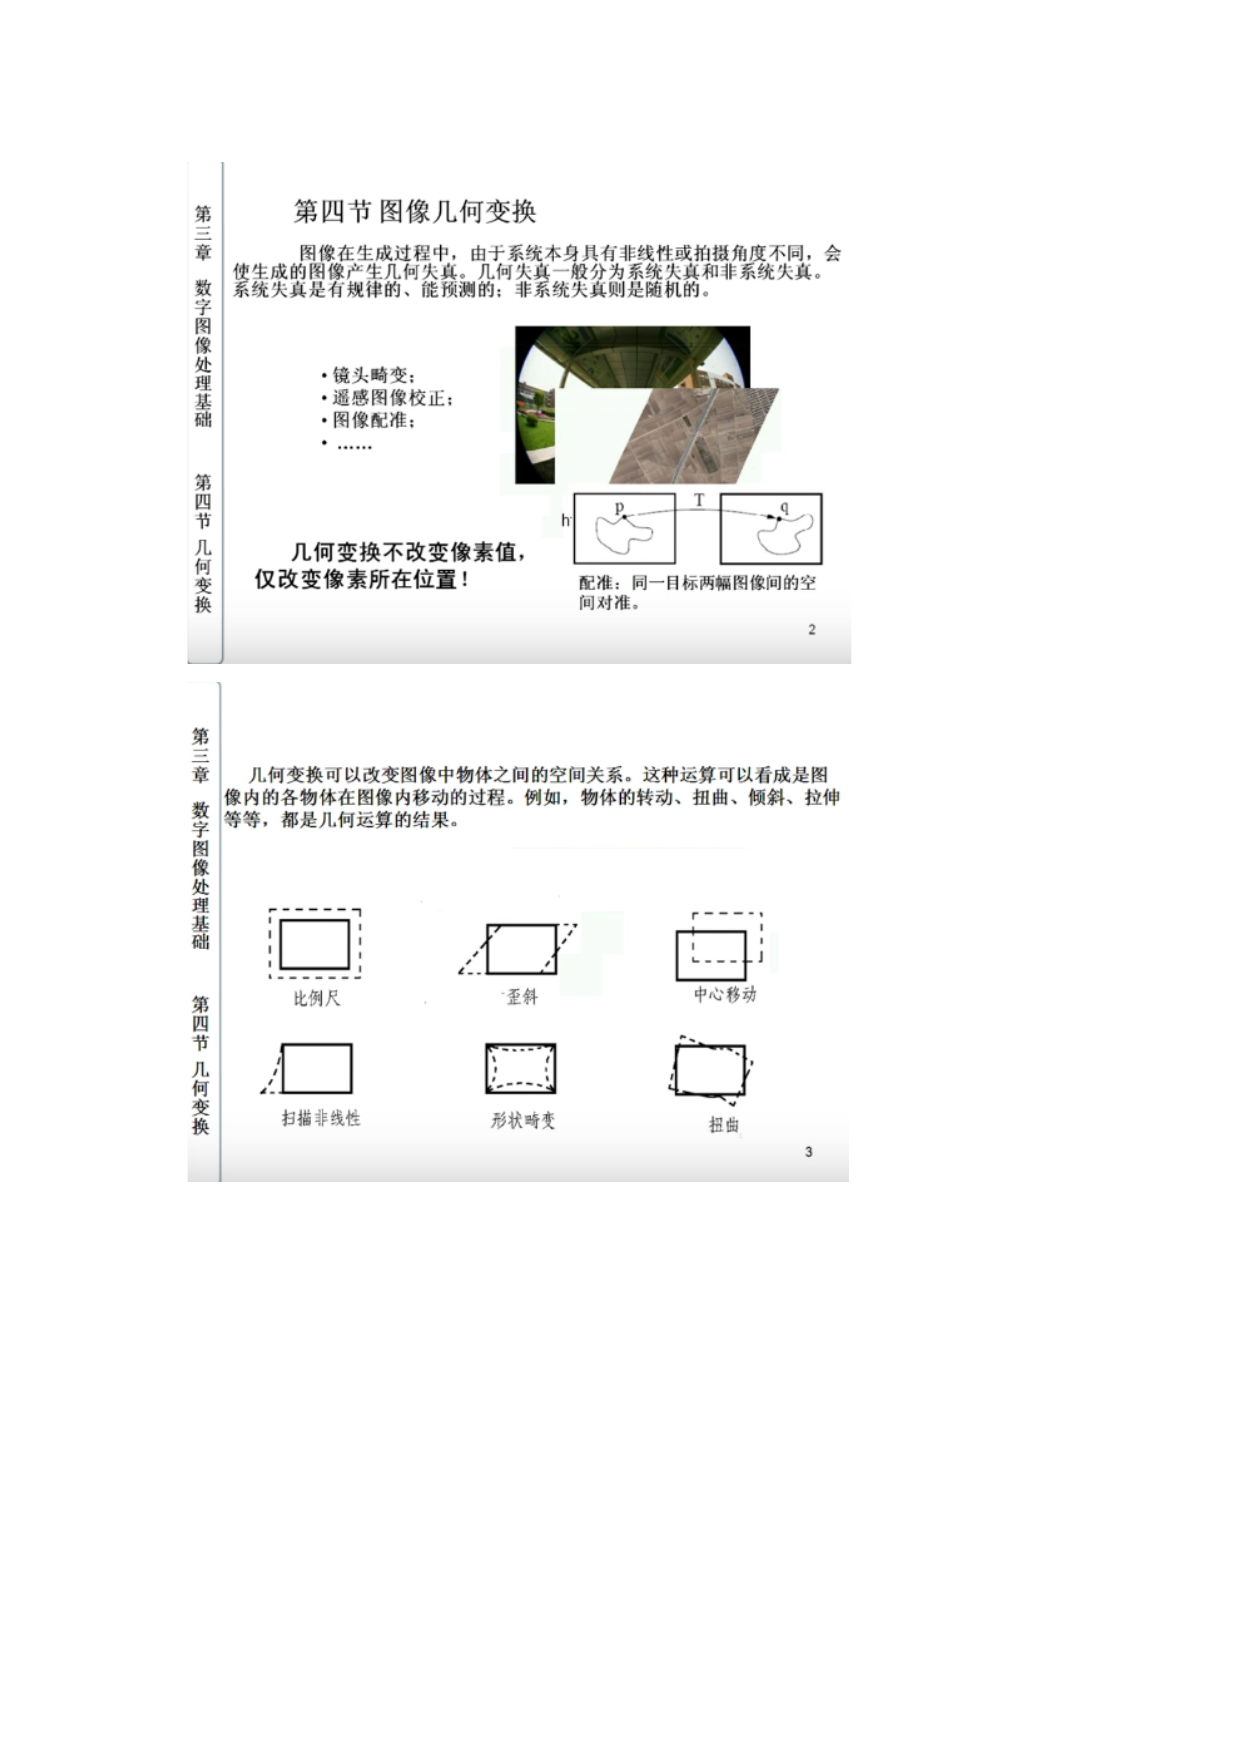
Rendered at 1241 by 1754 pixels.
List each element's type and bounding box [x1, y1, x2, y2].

picture [187, 682, 849, 1182]
picture [187, 162, 852, 664]
